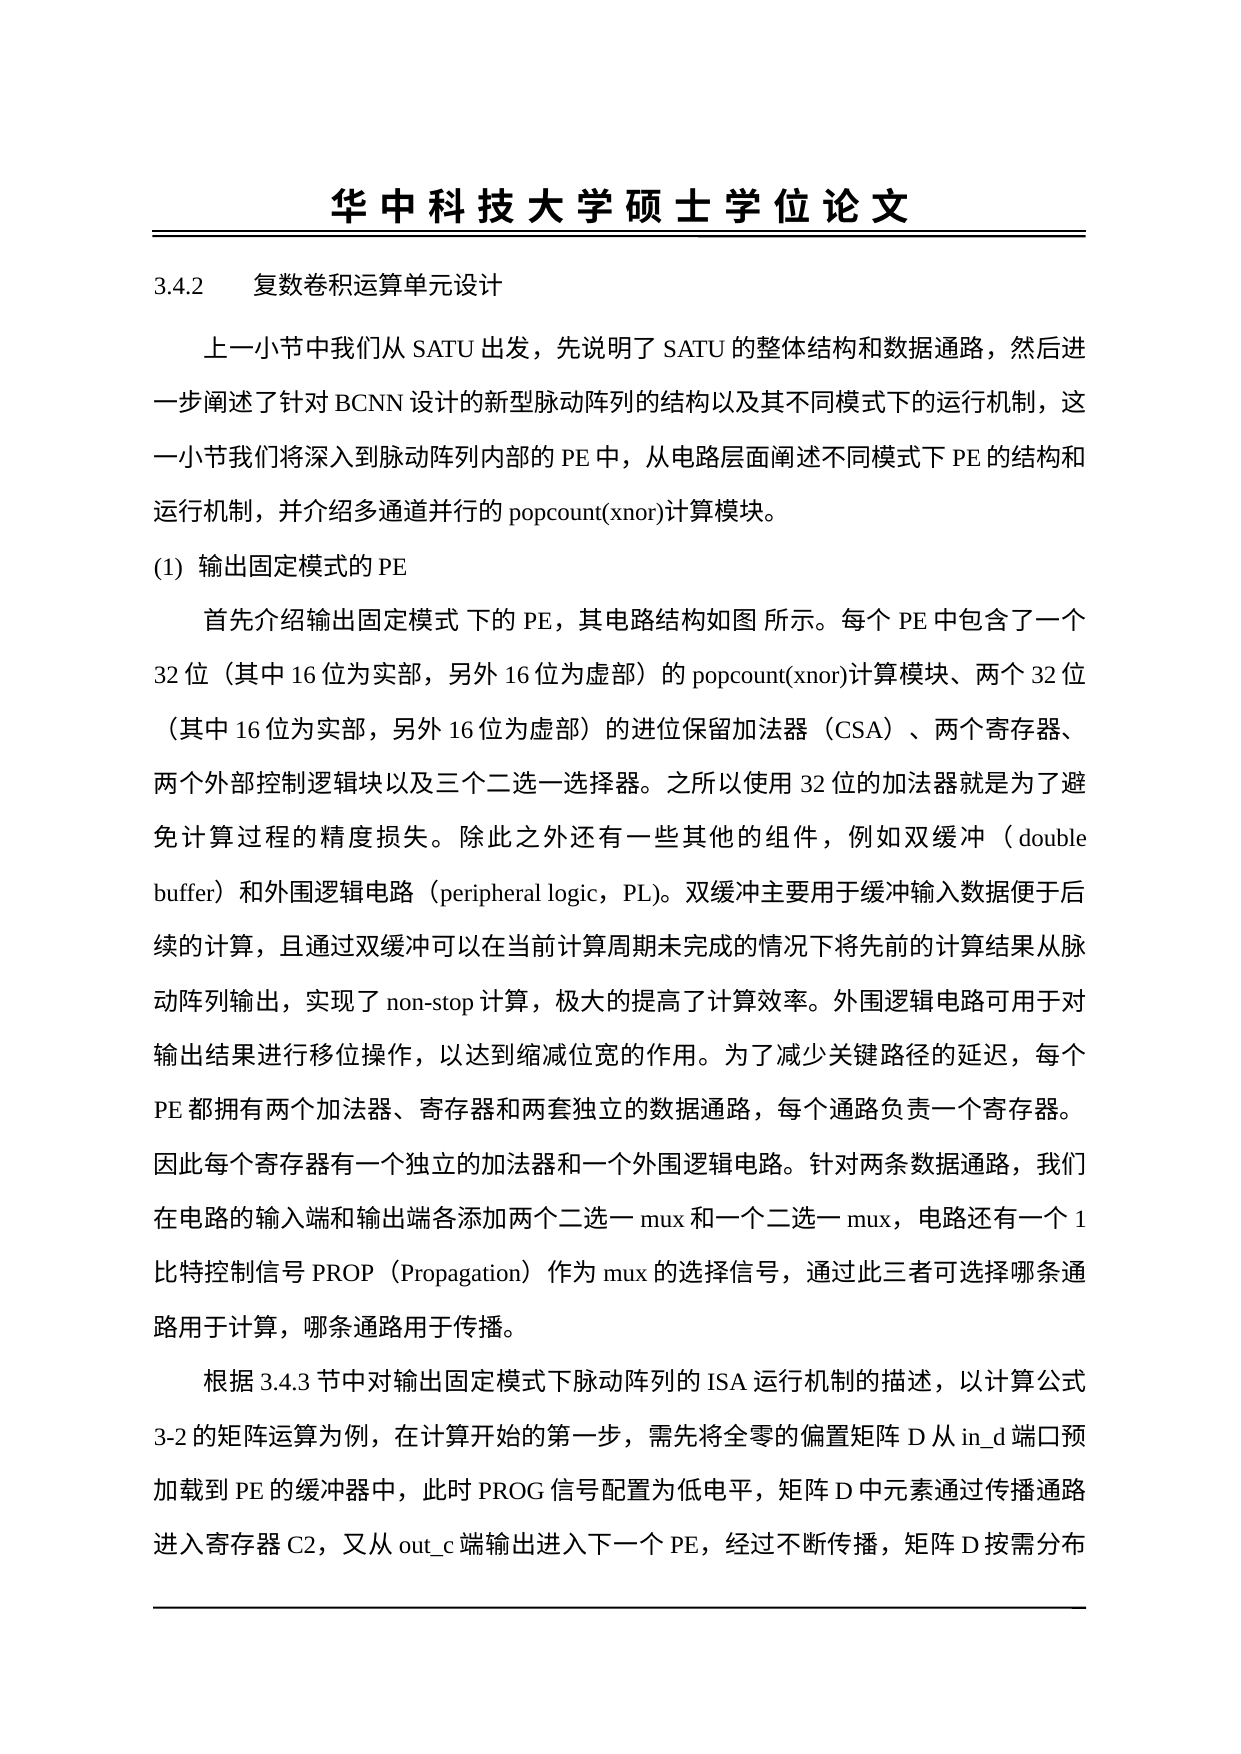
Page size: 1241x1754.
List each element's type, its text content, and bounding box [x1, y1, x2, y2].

subtitle 复数卷积运算单元设计 [153, 266, 1087, 302]
text 上一小节中我们从SATU出发，先说明了SATU的整体结构和数据通路，然后进一步阐述了针对BCNN设计的新型脉动阵列的结构以及其不同模式下的运行机制，这一小节我们将深入到脉动阵列内部的PE中，从电路层面阐述不同模式下PE的结构和运行机制，并介绍多通道并行的popcount(xnor)计算模块。 [153, 328, 1087, 528]
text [153, 1362, 1087, 1561]
list 输出固定模式的PE [153, 546, 1087, 582]
text 首先介绍输出固定模式 下的PE，其电路结构如图 所示。每个PE中包含了一个32位（其中16位为实部，另外16位为虚部）的popcount(xnor)计算模块、两个32位（其中16位为实部，另外16位为虚部）的进位保留加法器（CSA）、两个寄存器、两个外部控制逻辑块以及三个二选一选择器。之所以使用32位的加法器就是为了避免计算过程的精度损失。除此之外还有一些其他的组件，例如双缓冲（double buffer）和外围逻辑电路（peripheral logic，PL)。双缓冲主要用于缓冲输入数据便于后续的计算，且通过双缓冲可以在当前计算周期未完成的情况下将先前的计算结果从脉动阵列输出，实现了non-stop计算，极大的提高了计算效率。外围逻辑电路可用于对输出结果进行移位操作，以达到缩减位宽的作用。为了减少关键路径的延迟，每个PE都拥有两个加法器、寄存器和两套独立的数据通路，每个通路负责一个寄存器。因此每个寄存器有一个独立的加法器和一个外围逻辑电路。针对两条数据通路，我们在电路的输入端和输出端各添加两个二选一mux和一个二选一mux，电路还有一个1比特控制信号PROP（Propagation）作为mux的选择信号，通过此三者可选择哪条通路用于计算，哪条通路用于传播。 [153, 600, 1087, 1343]
